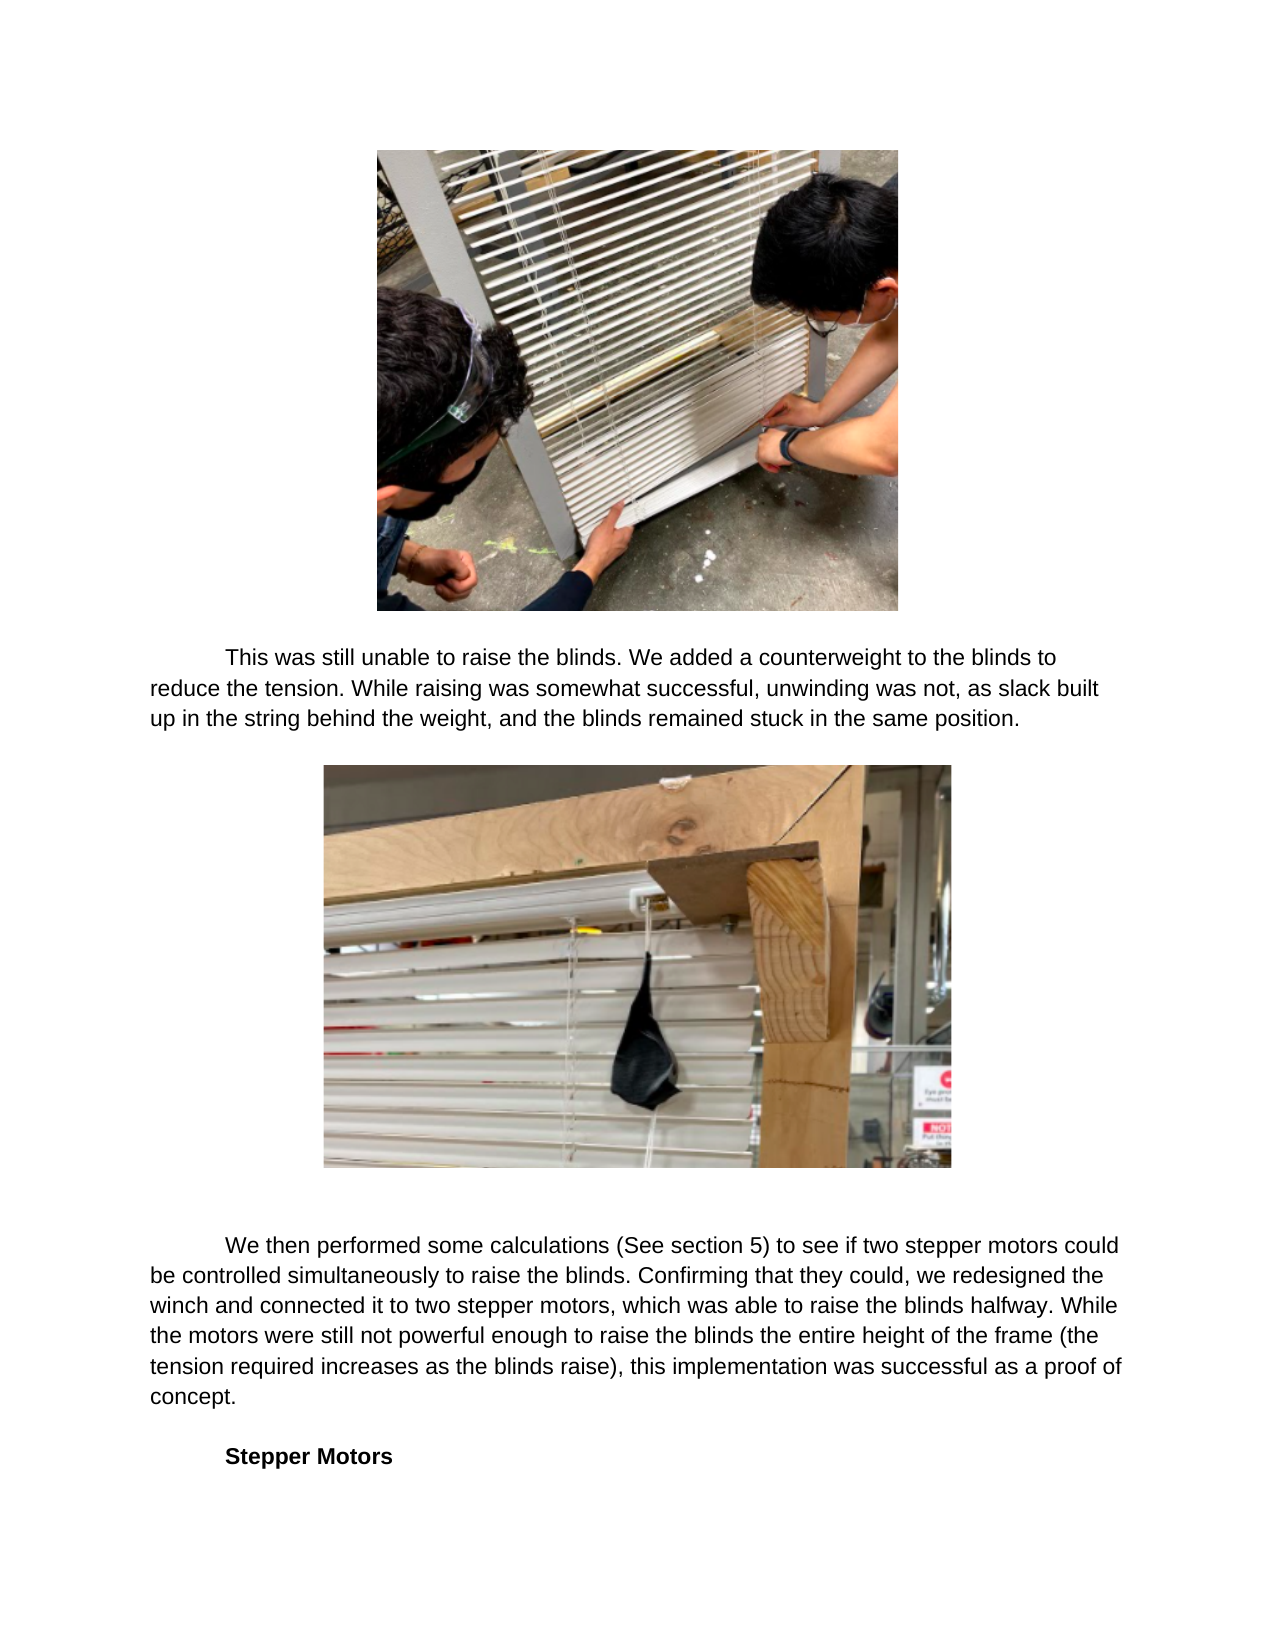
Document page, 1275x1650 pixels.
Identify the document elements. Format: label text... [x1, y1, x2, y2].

text This was still unable to raise the blinds. We added a counterweight to the blinds to reduce the tension. While raising was somewhat successful, unwinding was not, as slack built up in the string behind the weight, and the blinds remained stuck in the same position. [150, 644, 1125, 731]
text Stepper Motors [150, 1443, 1125, 1470]
picture [323, 765, 952, 1168]
picture [377, 150, 899, 611]
text We then performed some calculations (See section 5) to see if two stepper motors could be controlled simultaneously to raise the blinds. Confirming that they could, we redesigned the winch and connected it to two stepper motors, which was able to raise the blinds halfway. While the motors were still not powerful enough to raise the blinds the entire height of the frame (the tension required increases as the blinds raise), this implementation was successful as a proof of concept. [150, 1232, 1125, 1409]
